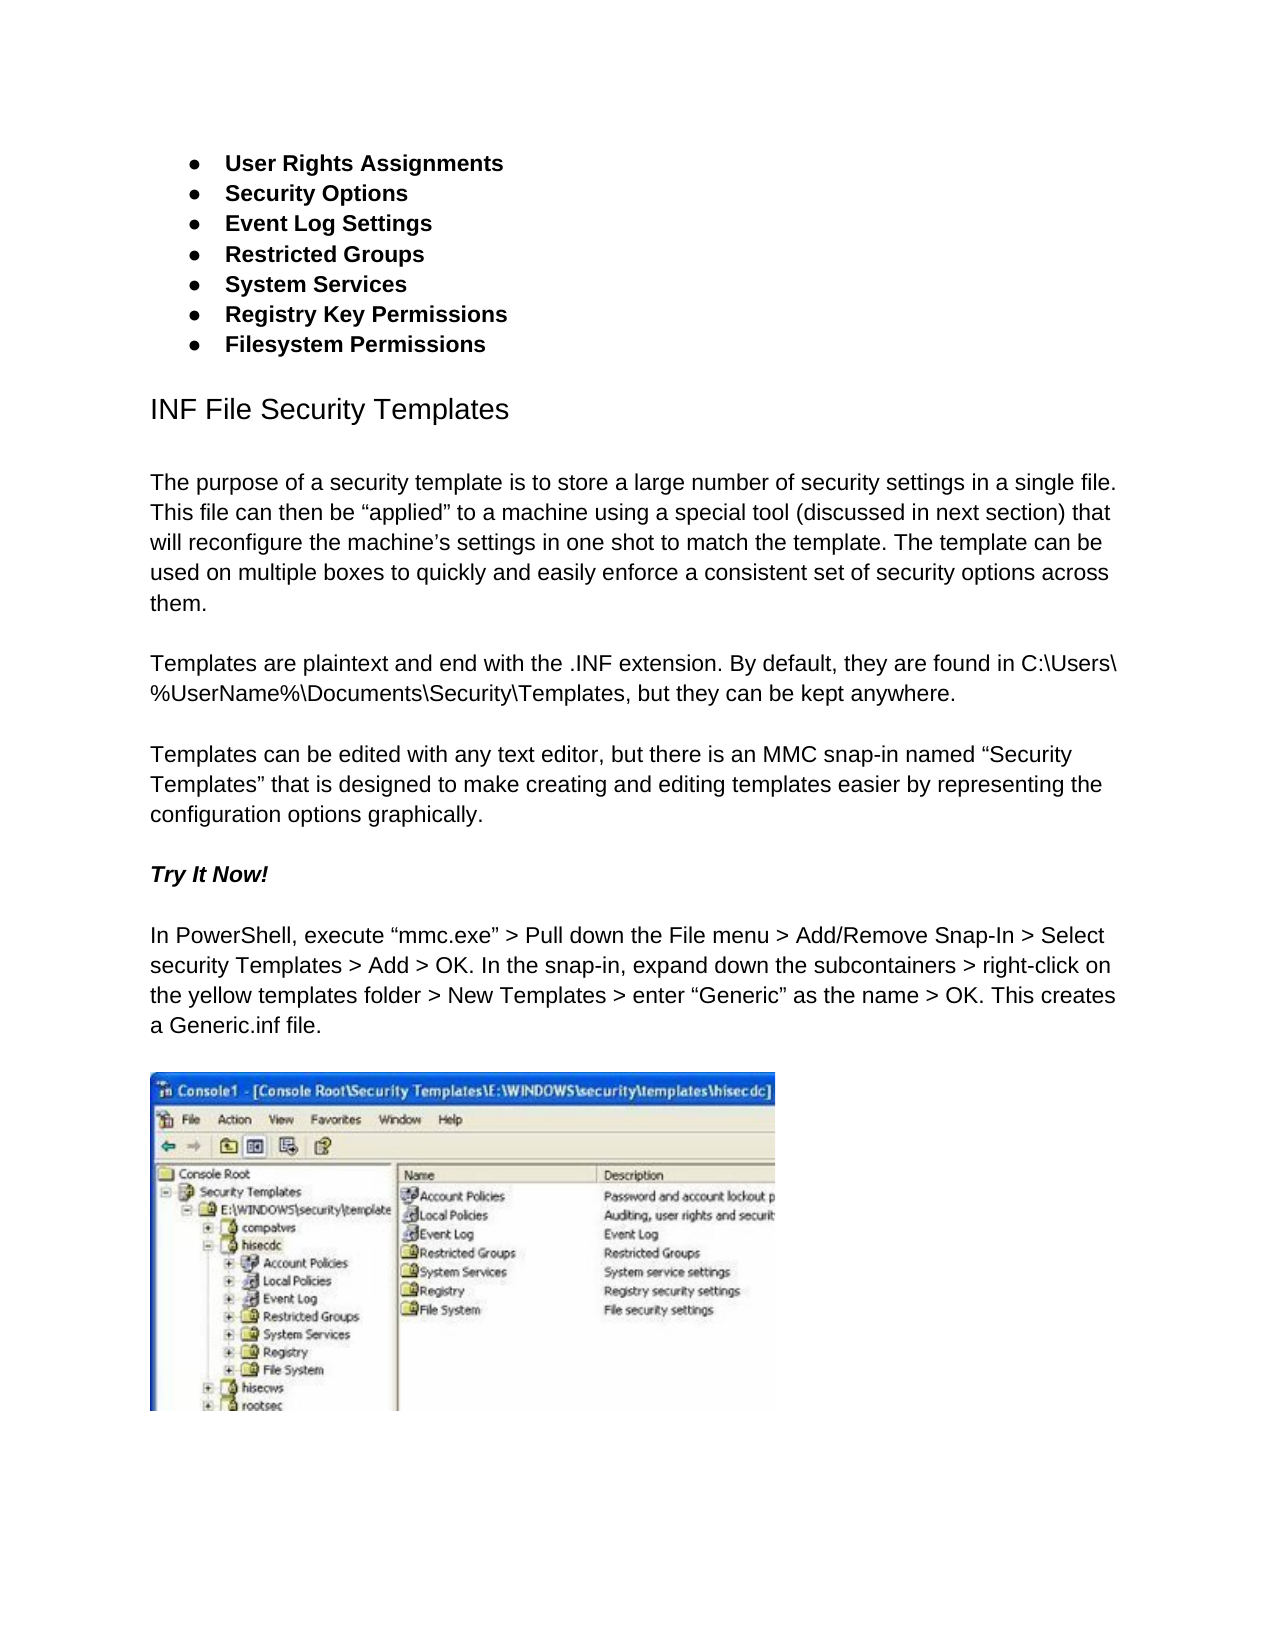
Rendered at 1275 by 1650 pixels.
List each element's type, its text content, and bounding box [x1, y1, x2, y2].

text INF File Security Templates [150, 392, 1125, 425]
text Templates can be edited with any text editor, but there is an MMC snap-in named “Security Templates” that is designed to make creating and editing templates easier by representing the configuration options graphically. [150, 741, 1125, 827]
text The purpose of a security template is to store a large number of security settings in a single file. This file can then be “applied” to a machine using a special tool (discussed in next section) that will reconfigure the machine’s settings in one shot to match the template. The template can be used on multiple boxes to quickly and easily enforce a consistent set of security options across them. [150, 469, 1125, 616]
text In PowerShell, execute “mmc.exe” > Pull down the File menu > Add/Remove Snap-In > Select security Templates > Add > OK. In the snap-in, expand down the subcontainers > right-click on the yellow templates folder > New Templates > enter “Generic” as the name > OK. This creates a Generic.inf file. [150, 922, 1125, 1039]
list Registry Key Permissions [187, 301, 1125, 327]
list Event Log Settings [187, 210, 1125, 237]
list Security Options [187, 180, 1125, 207]
list System Services [187, 271, 1125, 297]
picture [150, 1072, 775, 1411]
list Filesystem Permissions [187, 331, 1125, 358]
list User Rights Assignments [187, 150, 1125, 176]
text Templates are plaintext and end with the .INF extension. By default, they are found in C:\Users\%UserName%\Documents\Security\Templates, but they can be kept anywhere. [150, 650, 1125, 707]
list Restricted Groups [187, 241, 1125, 267]
text Try It Now! [150, 861, 1125, 888]
